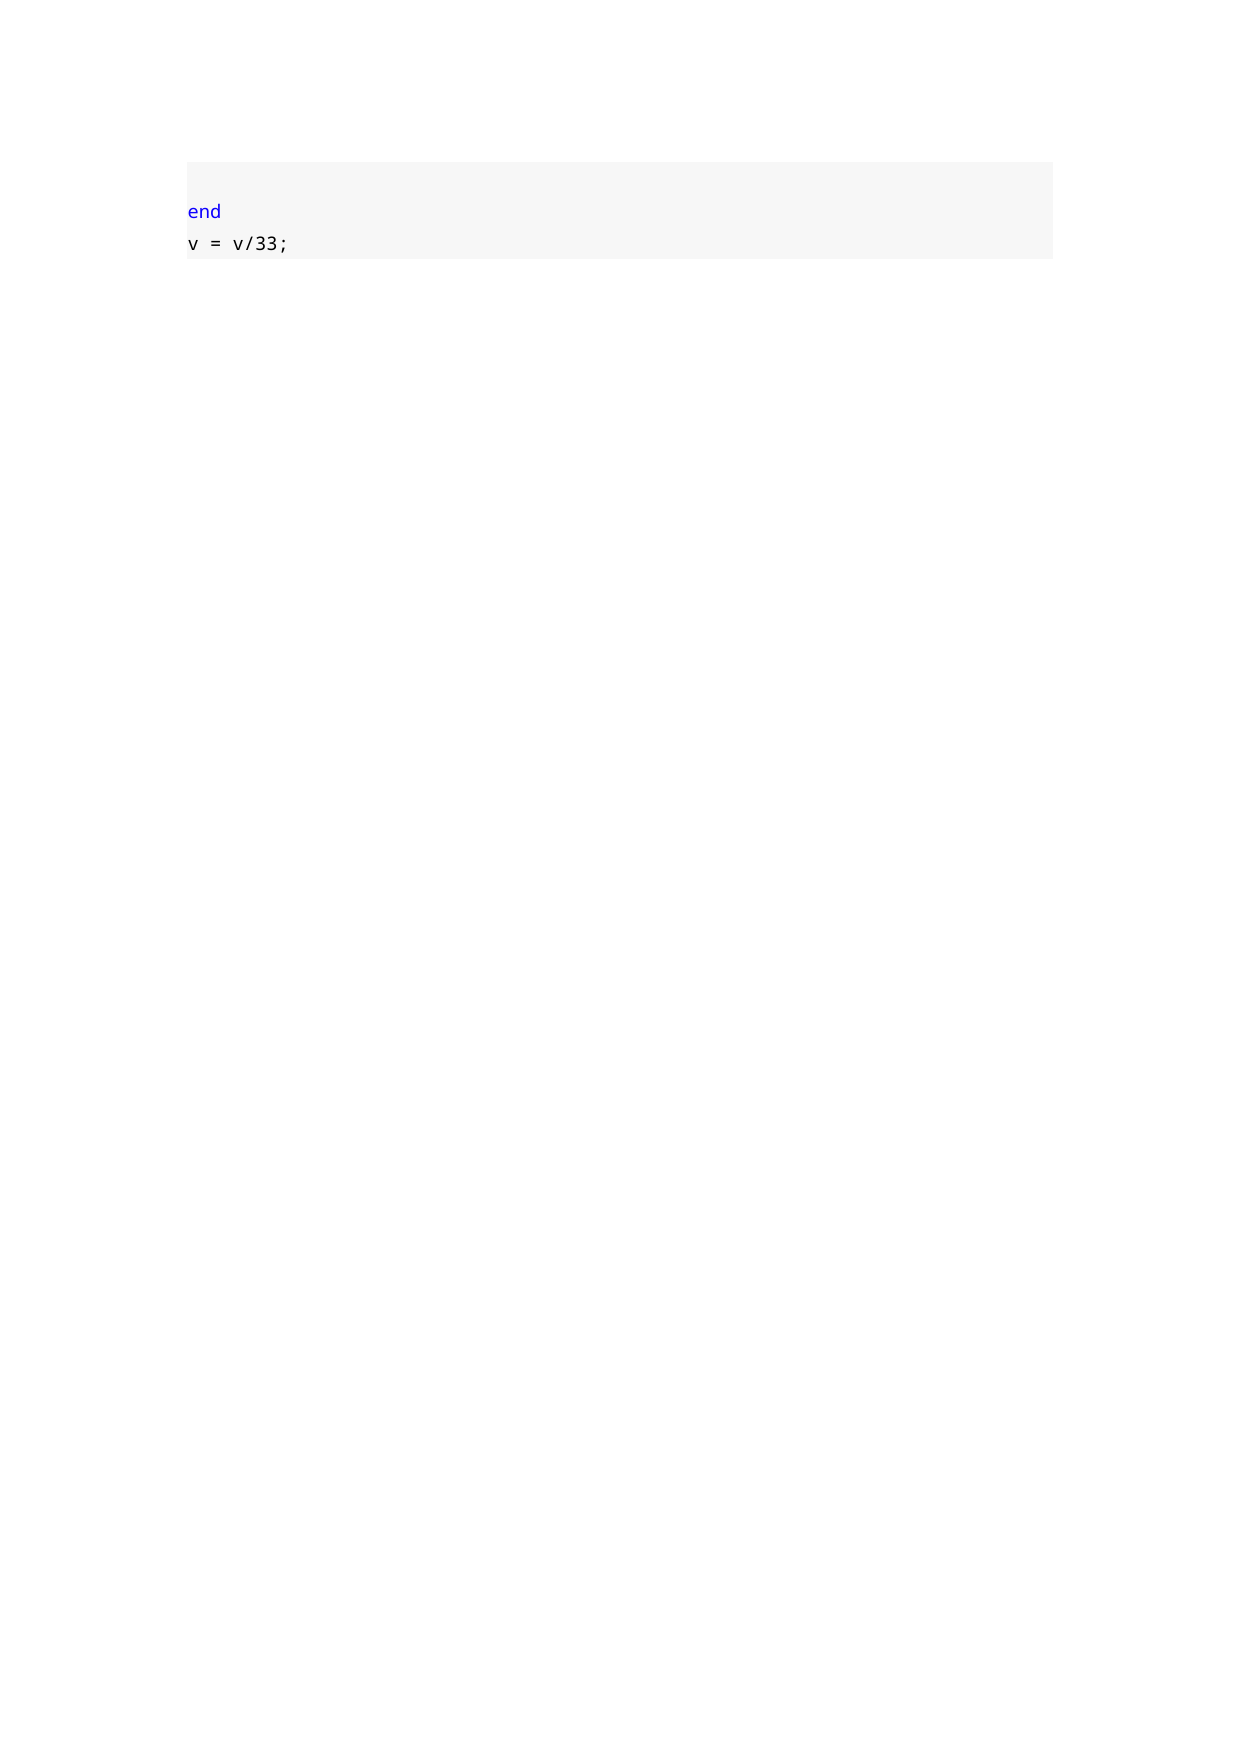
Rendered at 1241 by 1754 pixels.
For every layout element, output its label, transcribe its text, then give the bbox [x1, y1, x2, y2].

text v = v/33; [187, 227, 1053, 259]
text end [187, 194, 1053, 227]
